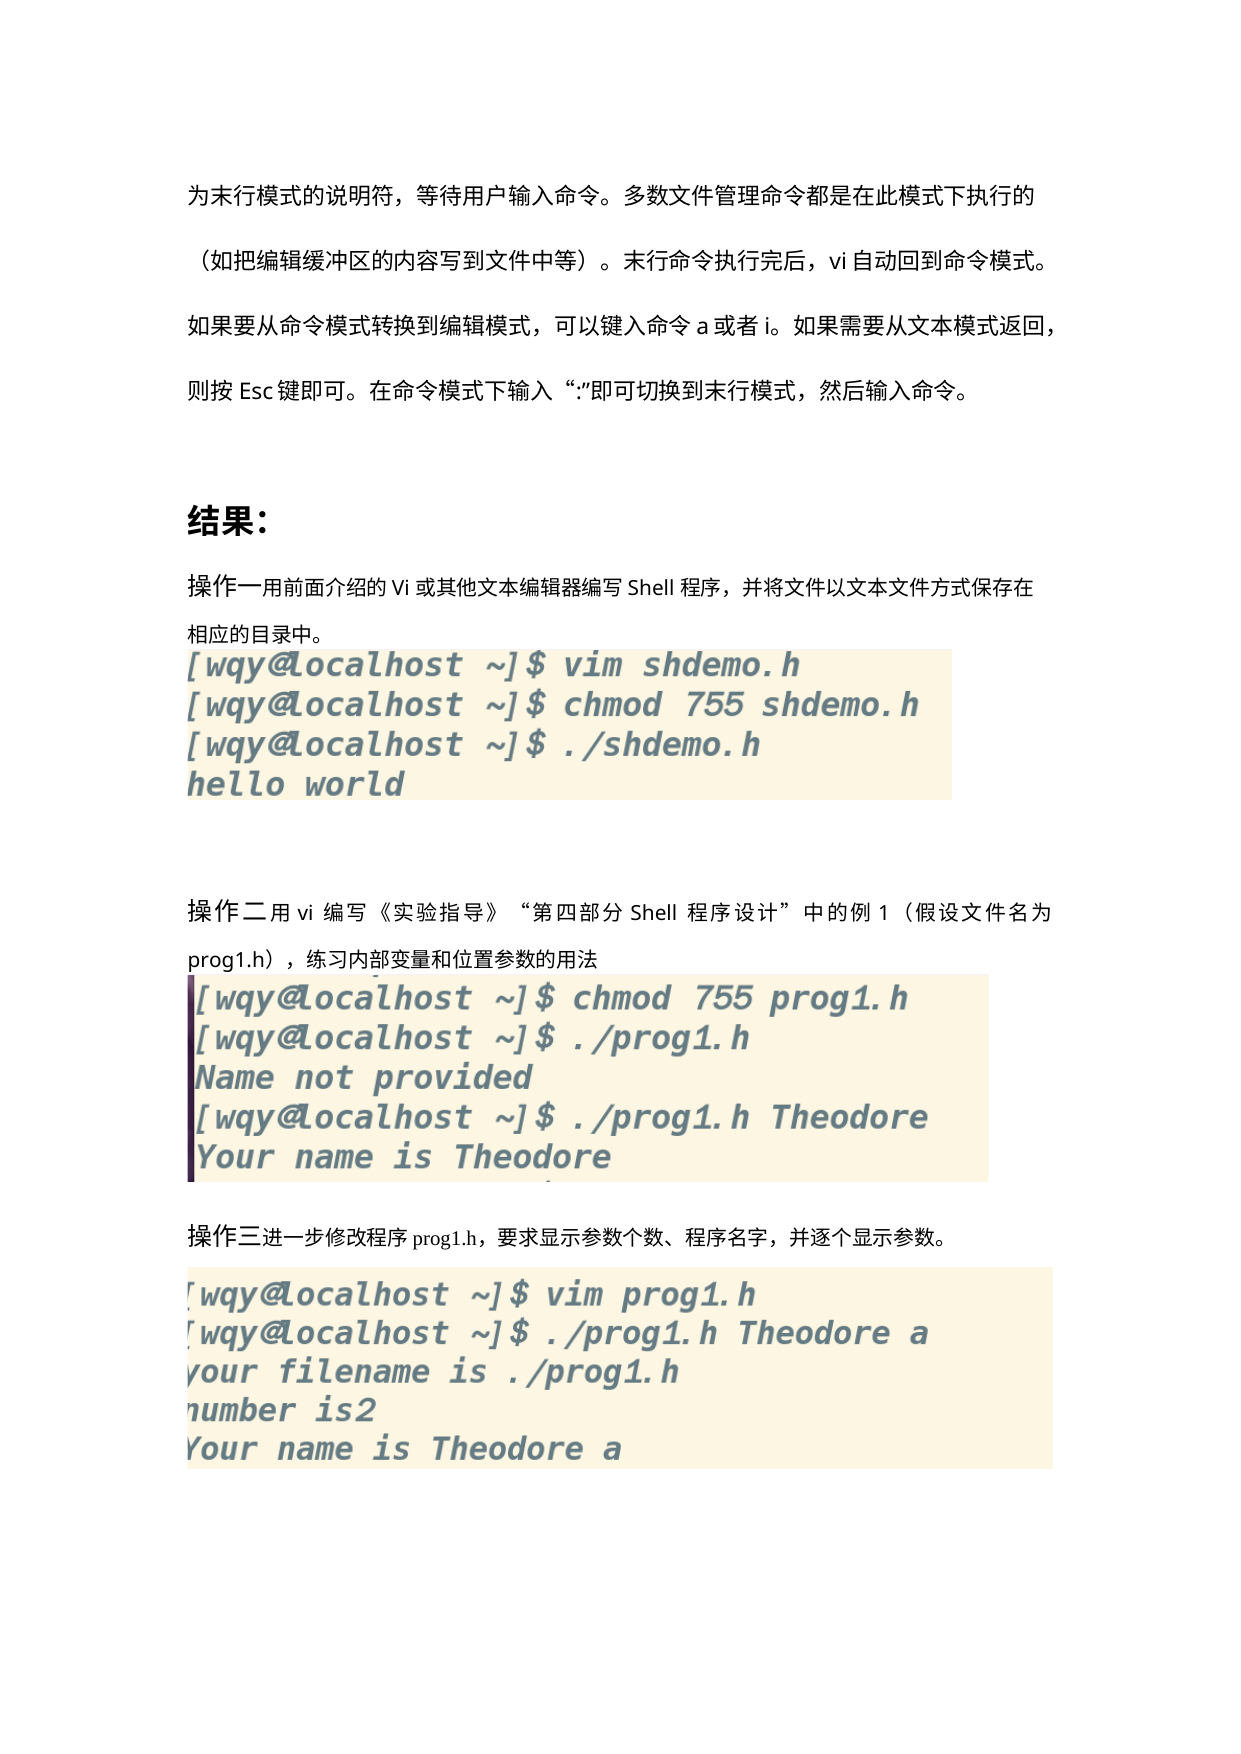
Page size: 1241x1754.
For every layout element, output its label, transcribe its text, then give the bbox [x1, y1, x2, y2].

text 操作二用vi 编写《实验指导》“第四部分Shell 程序设计”中的例1（假设文件名为prog1.h），练习内部变量和位置参数的用法 [187, 877, 1053, 974]
picture [187, 1267, 1053, 1469]
text 结果： [187, 487, 1053, 552]
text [187, 162, 1053, 422]
text 操作一用前面介绍的Vi 或其他文本编辑器编写Shell 程序，并将文件以文本文件方式保存在相应的目录中。 [187, 552, 1053, 649]
text 操作三进一步修改程序prog1.h，要求显示参数个数、程序名字，并逐个显示参数。 [187, 1202, 1053, 1267]
picture [187, 649, 953, 800]
picture [187, 974, 989, 1182]
